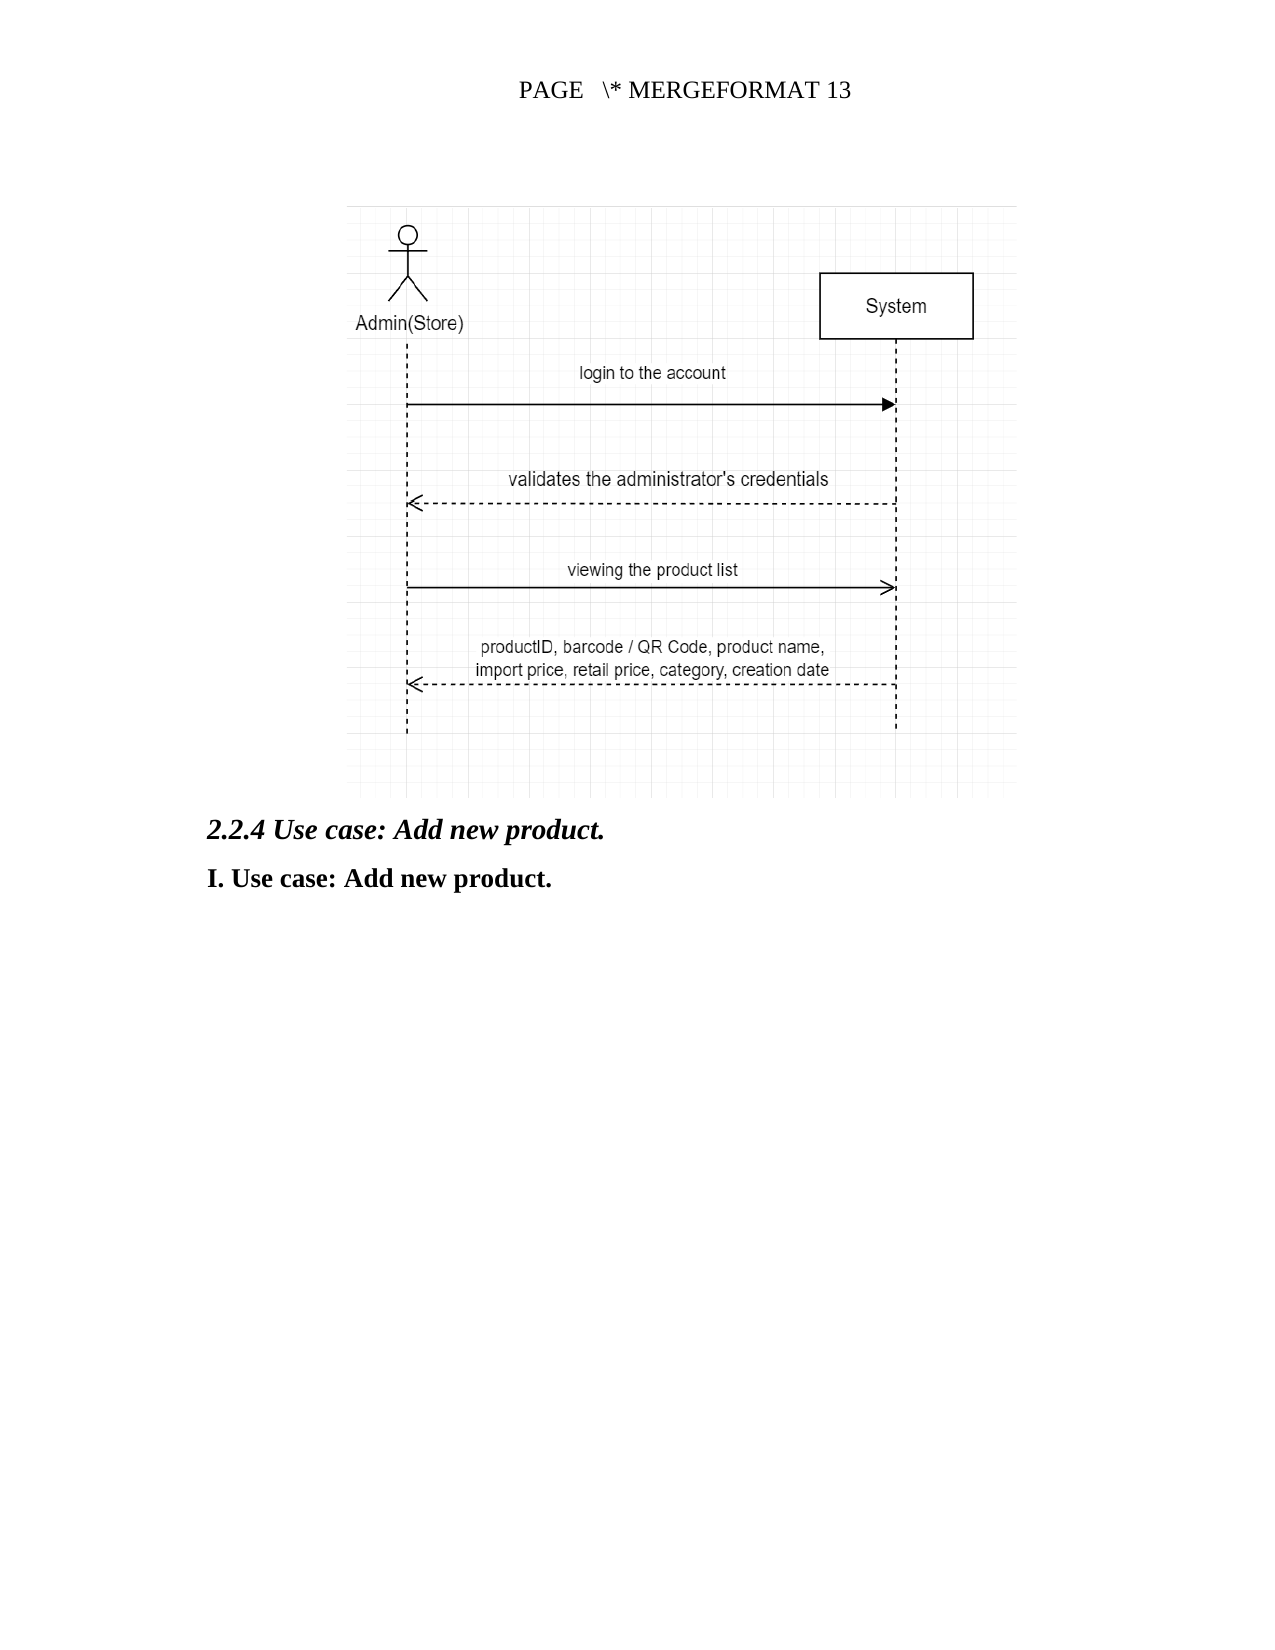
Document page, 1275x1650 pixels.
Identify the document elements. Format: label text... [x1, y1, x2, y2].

picture [346, 206, 1017, 798]
text 2.2.4 Use case: Add new product. [207, 812, 1157, 845]
text I. Use case: Add new product. [207, 862, 1157, 893]
